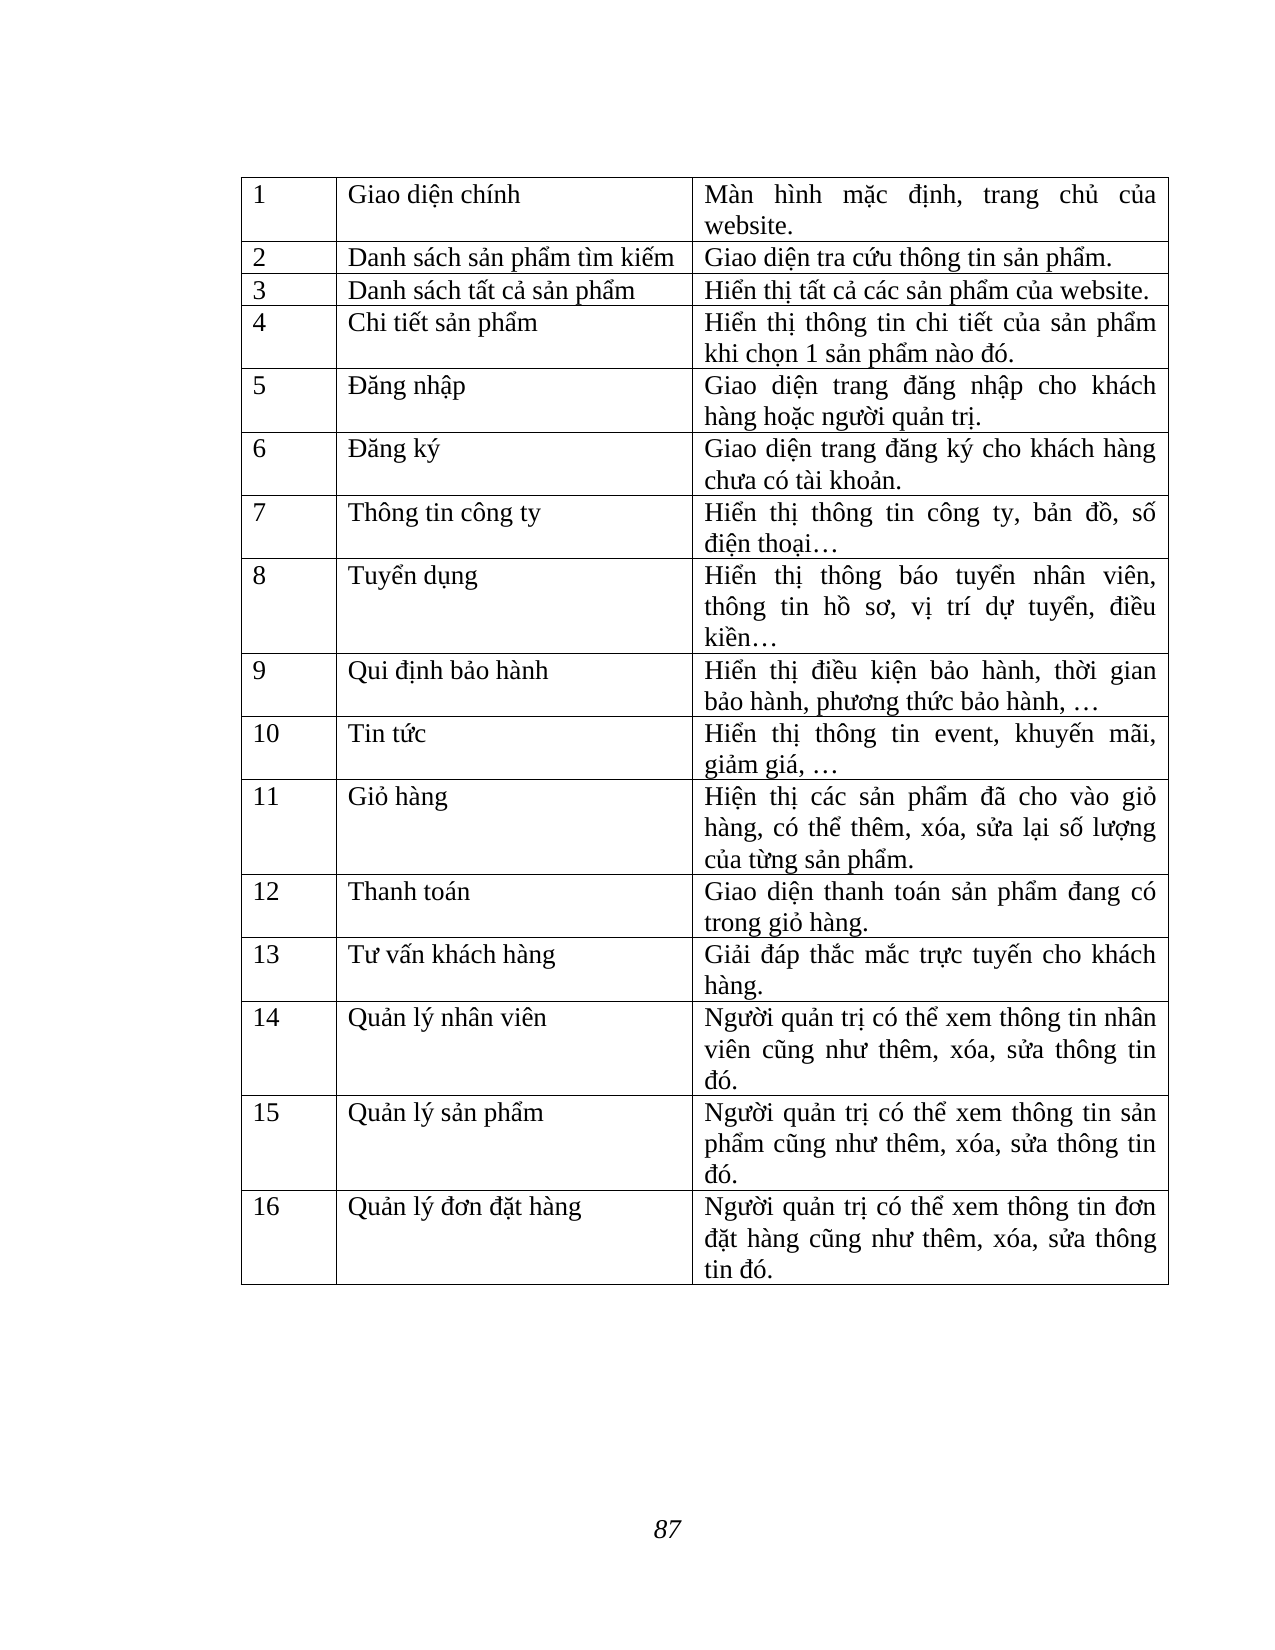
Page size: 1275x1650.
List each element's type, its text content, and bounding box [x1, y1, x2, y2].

table_cell 1 [242, 178, 336, 241]
table_cell Giao diện trang đăng ký cho khách hàng chưa có tài khoản. [693, 433, 1168, 495]
table_cell Màn hình mặc định, trang chủ của website. [693, 178, 1168, 241]
table_cell Quản lý nhân viên [337, 1002, 692, 1095]
table_cell 13 [242, 938, 336, 1001]
table_cell 5 [242, 369, 336, 432]
table_cell 10 [242, 717, 336, 779]
table_cell Thông tin công ty [337, 496, 692, 558]
table_cell Hiển thị thông báo tuyển nhân viên, thông tin hồ sơ, vị trí dự tuyển, điều kiền… [693, 559, 1168, 653]
table_cell 6 [242, 433, 336, 495]
table_cell 7 [242, 496, 336, 558]
table_cell Giỏ hàng [337, 780, 692, 874]
table_cell Hiện thị các sản phẩm đã cho vào giỏ hàng, có thể thêm, xóa, sửa lại số lượng của từng sản phẩm. [693, 780, 1168, 874]
table_cell Hiển thị điều kiện bảo hành, thời gian bảo hành, phương thức bảo hành, … [693, 654, 1168, 716]
table_cell 16 [242, 1191, 336, 1284]
table_cell Quản lý sản phẩm [337, 1096, 692, 1189]
table_cell Đăng nhập [337, 369, 692, 432]
table_cell Hiển thị tất cả các sản phẩm của website. [693, 274, 1168, 305]
table_cell Giao diện thanh toán sản phẩm đang có trong giỏ hàng. [693, 875, 1168, 937]
table_cell Hiển thị thông tin công ty, bản đồ, số điện thoại… [693, 496, 1168, 558]
table_cell Người quản trị có thể xem thông tin sản phẩm cũng như thêm, xóa, sửa thông tin đó. [693, 1096, 1168, 1189]
table_cell Tin tức [337, 717, 692, 779]
table_cell 12 [242, 875, 336, 937]
table_cell 4 [242, 306, 336, 368]
table_cell 11 [242, 780, 336, 874]
table_cell 9 [242, 654, 336, 716]
table_cell Qui định bảo hành [337, 654, 692, 716]
table_cell Giao diện trang đăng nhập cho khách hàng hoặc người quản trị. [693, 369, 1168, 432]
table_cell Giao diện tra cứu thông tin sản phẩm. [693, 242, 1168, 273]
table_cell Hiển thị thông tin event, khuyến mãi, giảm giá, … [693, 717, 1168, 779]
table_cell Danh sách tất cả sản phẩm [337, 274, 692, 305]
table_cell Quản lý đơn đặt hàng [337, 1191, 692, 1284]
table_cell Danh sách sản phẩm tìm kiếm [337, 242, 692, 273]
table_cell 3 [242, 274, 336, 305]
table_cell Người quản trị có thể xem thông tin đơn đặt hàng cũng như thêm, xóa, sửa thông tin đó. [693, 1191, 1168, 1284]
table_cell Giải đáp thắc mắc trực tuyến cho khách hàng. [693, 938, 1168, 1001]
table_cell Tuyển dụng [337, 559, 692, 653]
table_cell Tư vấn khách hàng [337, 938, 692, 1001]
table_cell Đăng ký [337, 433, 692, 495]
table_cell Chi tiết sản phẩm [337, 306, 692, 368]
table_cell Giao diện chính [337, 178, 692, 241]
table_cell Thanh toán [337, 875, 692, 937]
table_cell 14 [242, 1002, 336, 1095]
table_cell Người quản trị có thể xem thông tin nhân viên cũng như thêm, xóa, sửa thông tin đó. [693, 1002, 1168, 1095]
table_cell 8 [242, 559, 336, 653]
table_cell 2 [242, 242, 336, 273]
table_cell Hiển thị thông tin chi tiết của sản phẩm khi chọn 1 sản phẩm nào đó. [693, 306, 1168, 368]
table_cell 15 [242, 1096, 336, 1189]
